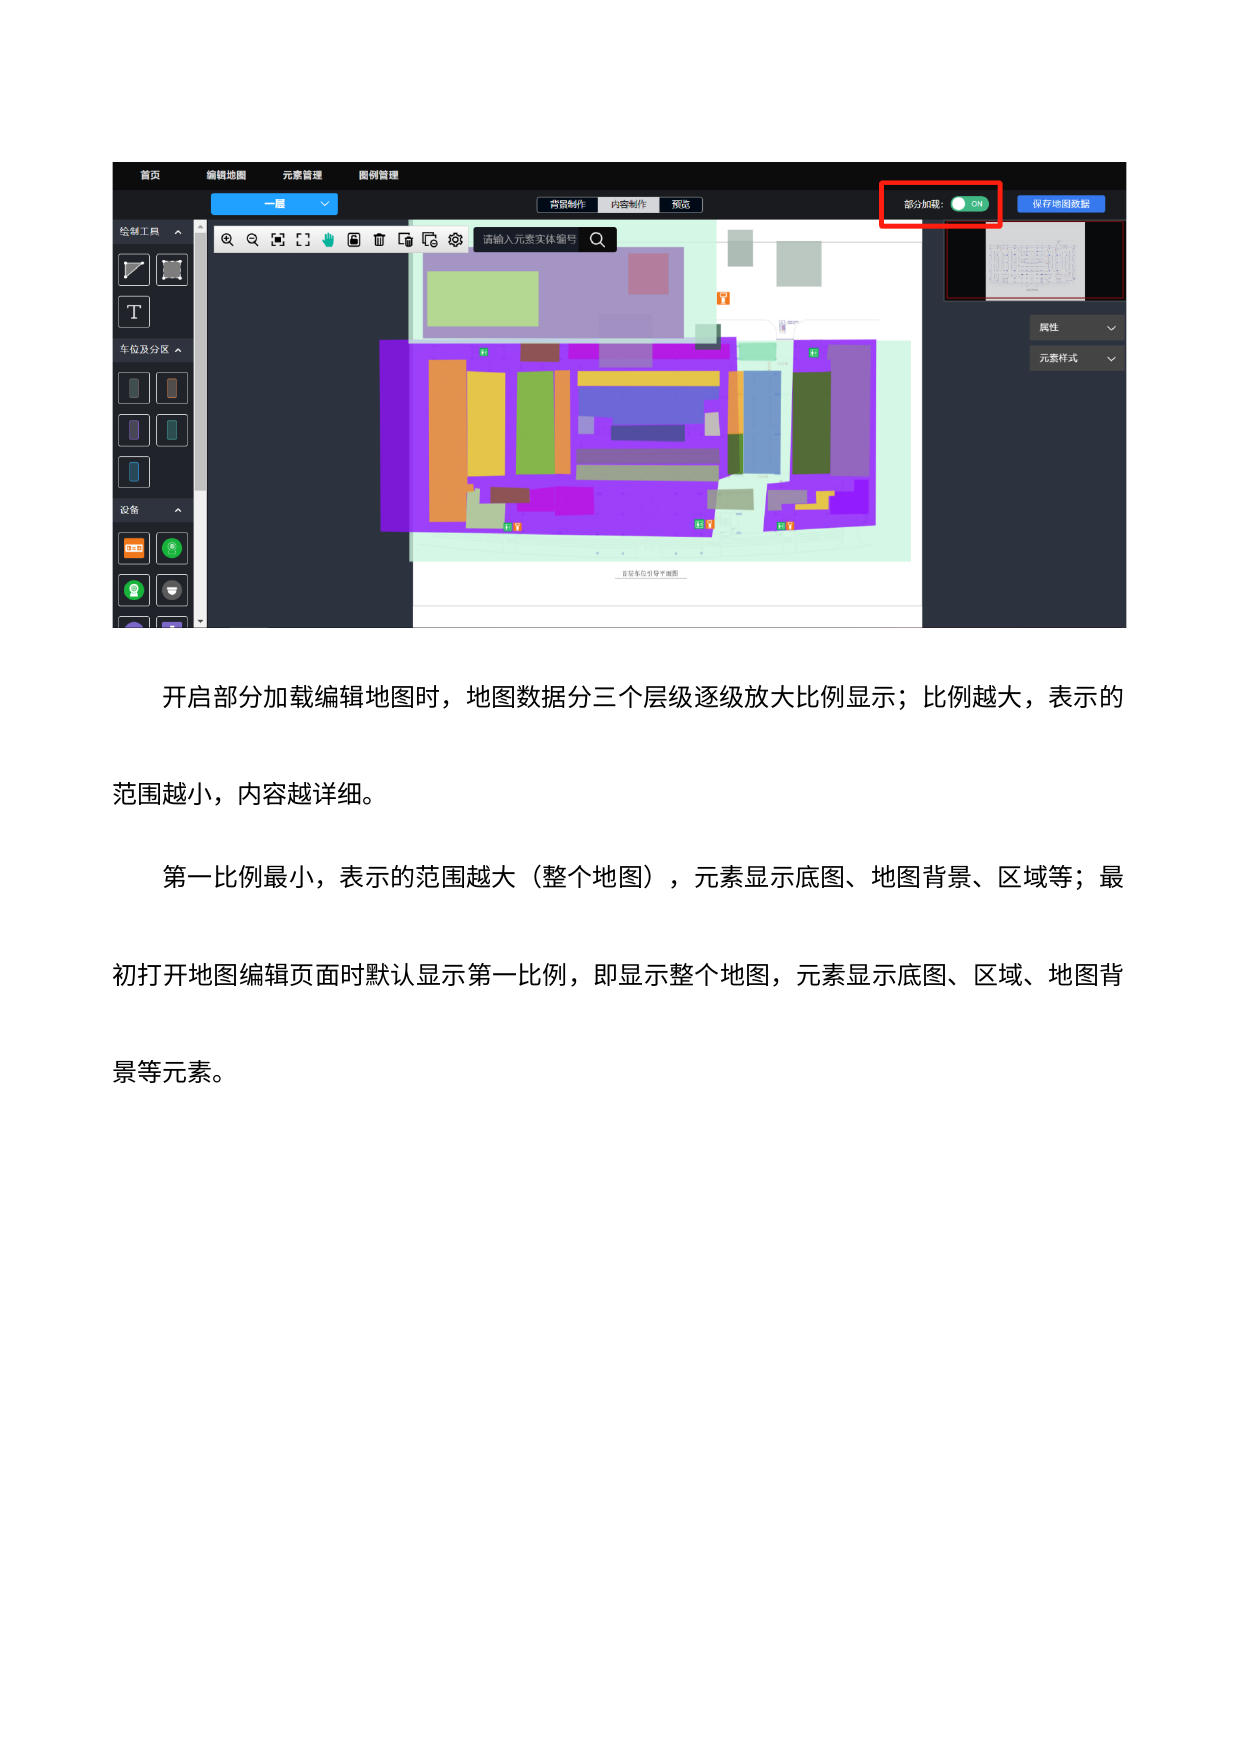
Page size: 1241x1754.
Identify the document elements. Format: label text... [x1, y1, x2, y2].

list 开启部分加载编辑地图时，地图数据分三个层级逐级放大比例显示；比例越大，表示的范围越小，内容越详细。 [112, 663, 1128, 825]
list 第一比例最小，表示的范围越大（整个地图），元素显示底图、地图背景、区域等；最初打开地图编辑页面时默认显示第一比例，即显示整个地图，元素显示底图、区域、地图背景等元素。 [112, 843, 1128, 1103]
picture [112, 162, 1127, 628]
